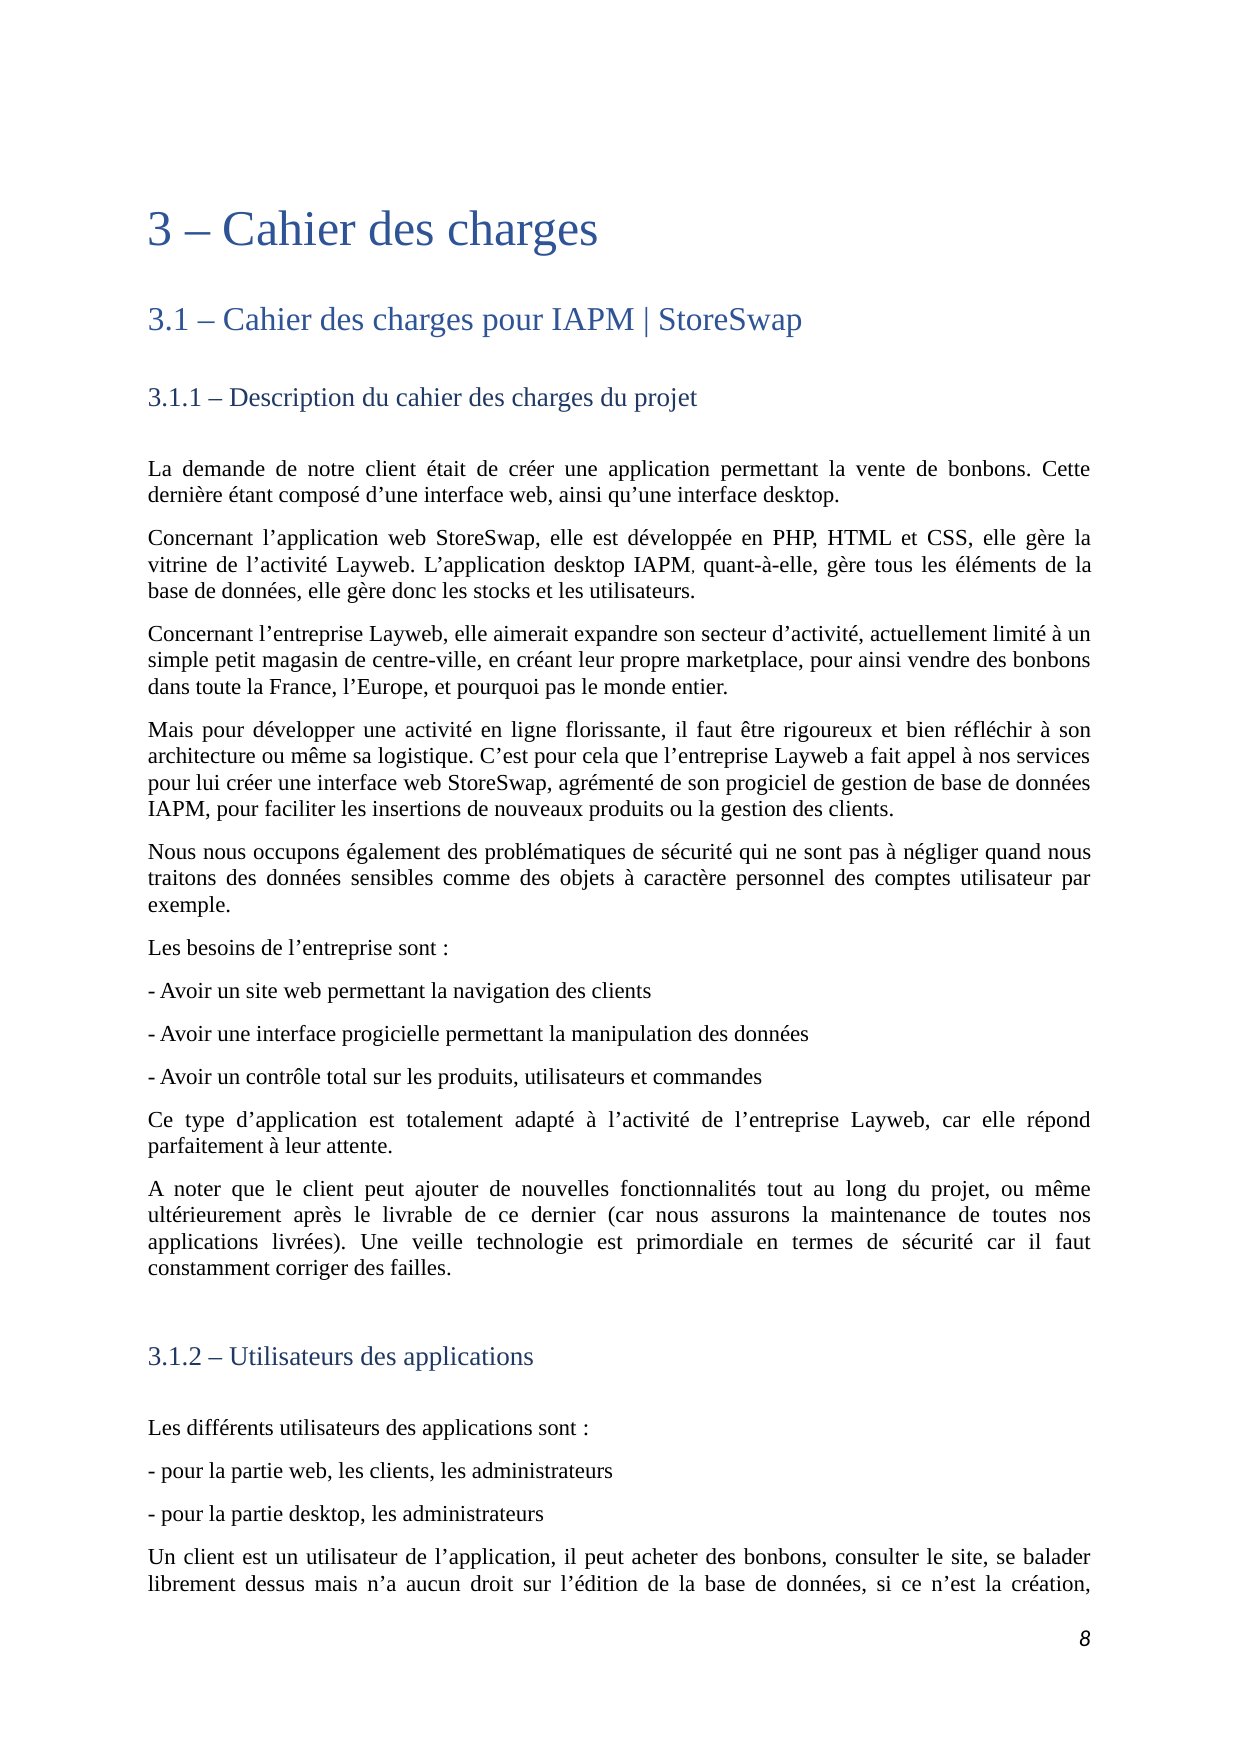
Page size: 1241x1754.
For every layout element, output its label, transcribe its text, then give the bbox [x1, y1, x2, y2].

text A noter que le client peut ajouter de nouvelles fonctionnalités tout au long du projet, ou même ultérieurement après le livrable de ce dernier (car nous assurons la maintenance de toutes nos applications livrées). Une veille technologie est primordiale en termes de sécurité car il faut constamment corriger des failles. [148, 1175, 1093, 1281]
text Ce type d’application est totalement adapté à l’activité de l’entreprise Layweb, car elle répond parfaitement à leur attente. [148, 1106, 1093, 1158]
text 3.1 – Cahier des charges pour IAPM | StoreSwap [148, 299, 1093, 338]
text 3 – Cahier des charges [148, 199, 1093, 256]
text Mais pour développer une activité en ligne florissante, il faut être rigoureux et bien réfléchir à son architecture ou même sa logistique. C’est pour cela que l’entreprise Layweb a fait appel à nos services pour lui créer une interface web StoreSwap, agrémenté de son progiciel de gestion de base de données IAPM, pour faciliter les insertions de nouveaux produits ou la gestion des clients. [148, 716, 1093, 821]
text Concernant l’entreprise Layweb, elle aimerait expandre son secteur d’activité, actuellement limité à un simple petit magasin de centre-ville, en créant leur propre marketplace, pour ainsi vendre des bonbons dans toute la France, l’Europe, et pourquoi pas le monde entier. [148, 620, 1093, 699]
text - Avoir un site web permettant la navigation des clients [148, 977, 1093, 1003]
text Nous nous occupons également des problématiques de sécurité qui ne sont pas à négliger quand nous traitons des données sensibles comme des objets à caractère personnel des comptes utilisateur par exemple. [148, 838, 1093, 917]
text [148, 1543, 1093, 1596]
text 3.1.2 – Utilisateurs des applications [148, 1340, 1093, 1371]
text Les besoins de l’entreprise sont : [148, 934, 1093, 960]
text - pour la partie desktop, les administrateurs [148, 1500, 1093, 1527]
text Les différents utilisateurs des applications sont : [148, 1414, 1093, 1441]
text - Avoir une interface progicielle permettant la manipulation des données [148, 1020, 1093, 1046]
text - Avoir un contrôle total sur les produits, utilisateurs et commandes [148, 1063, 1093, 1089]
text Concernant l’application web StoreSwap, elle est développée en PHP, HTML et CSS, elle gère la vitrine de l’activité Layweb. L’application desktop IAPM, quant-à-elle, gère tous les éléments de la base de données, elle gère donc les stocks et les utilisateurs. [148, 524, 1093, 603]
text - pour la partie web, les clients, les administrateurs [148, 1457, 1093, 1484]
text La demande de notre client était de créer une application permettant la vente de bonbons. Cette dernière étant composé d’une interface web, ainsi qu’une interface desktop. [148, 455, 1093, 508]
text 3.1.1 – Description du cahier des charges du projet [148, 381, 1093, 412]
